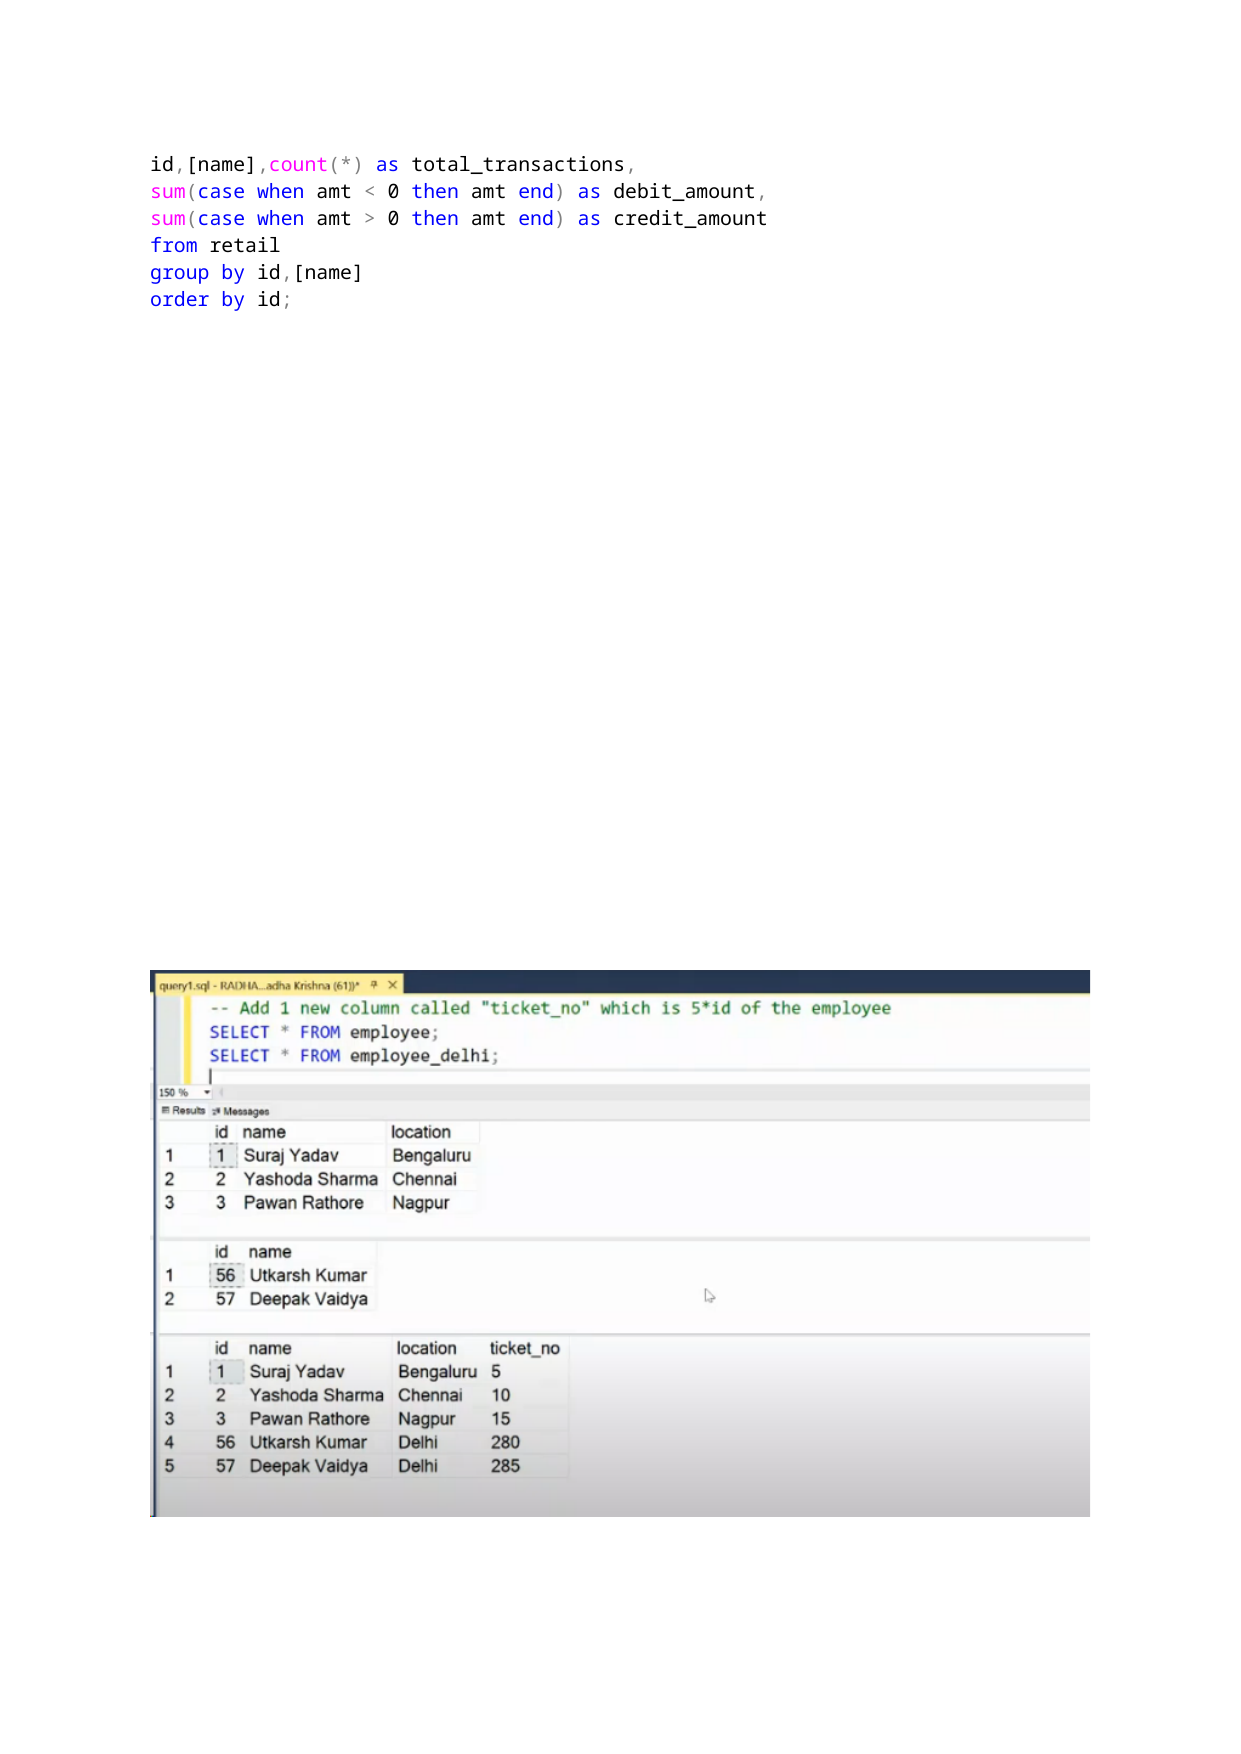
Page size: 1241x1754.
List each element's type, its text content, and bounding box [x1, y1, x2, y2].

text sum(case when amt > 0 then amt end) as credit_amount [150, 204, 1090, 231]
text group by id,[name] [150, 258, 1090, 285]
text from retail [150, 231, 1090, 258]
text id,[name],count(*) as total_transactions, [150, 150, 1090, 177]
text order by id; [150, 285, 1090, 312]
text sum(case when amt < 0 then amt end) as debit_amount, [150, 177, 1090, 204]
picture [150, 970, 1091, 1517]
